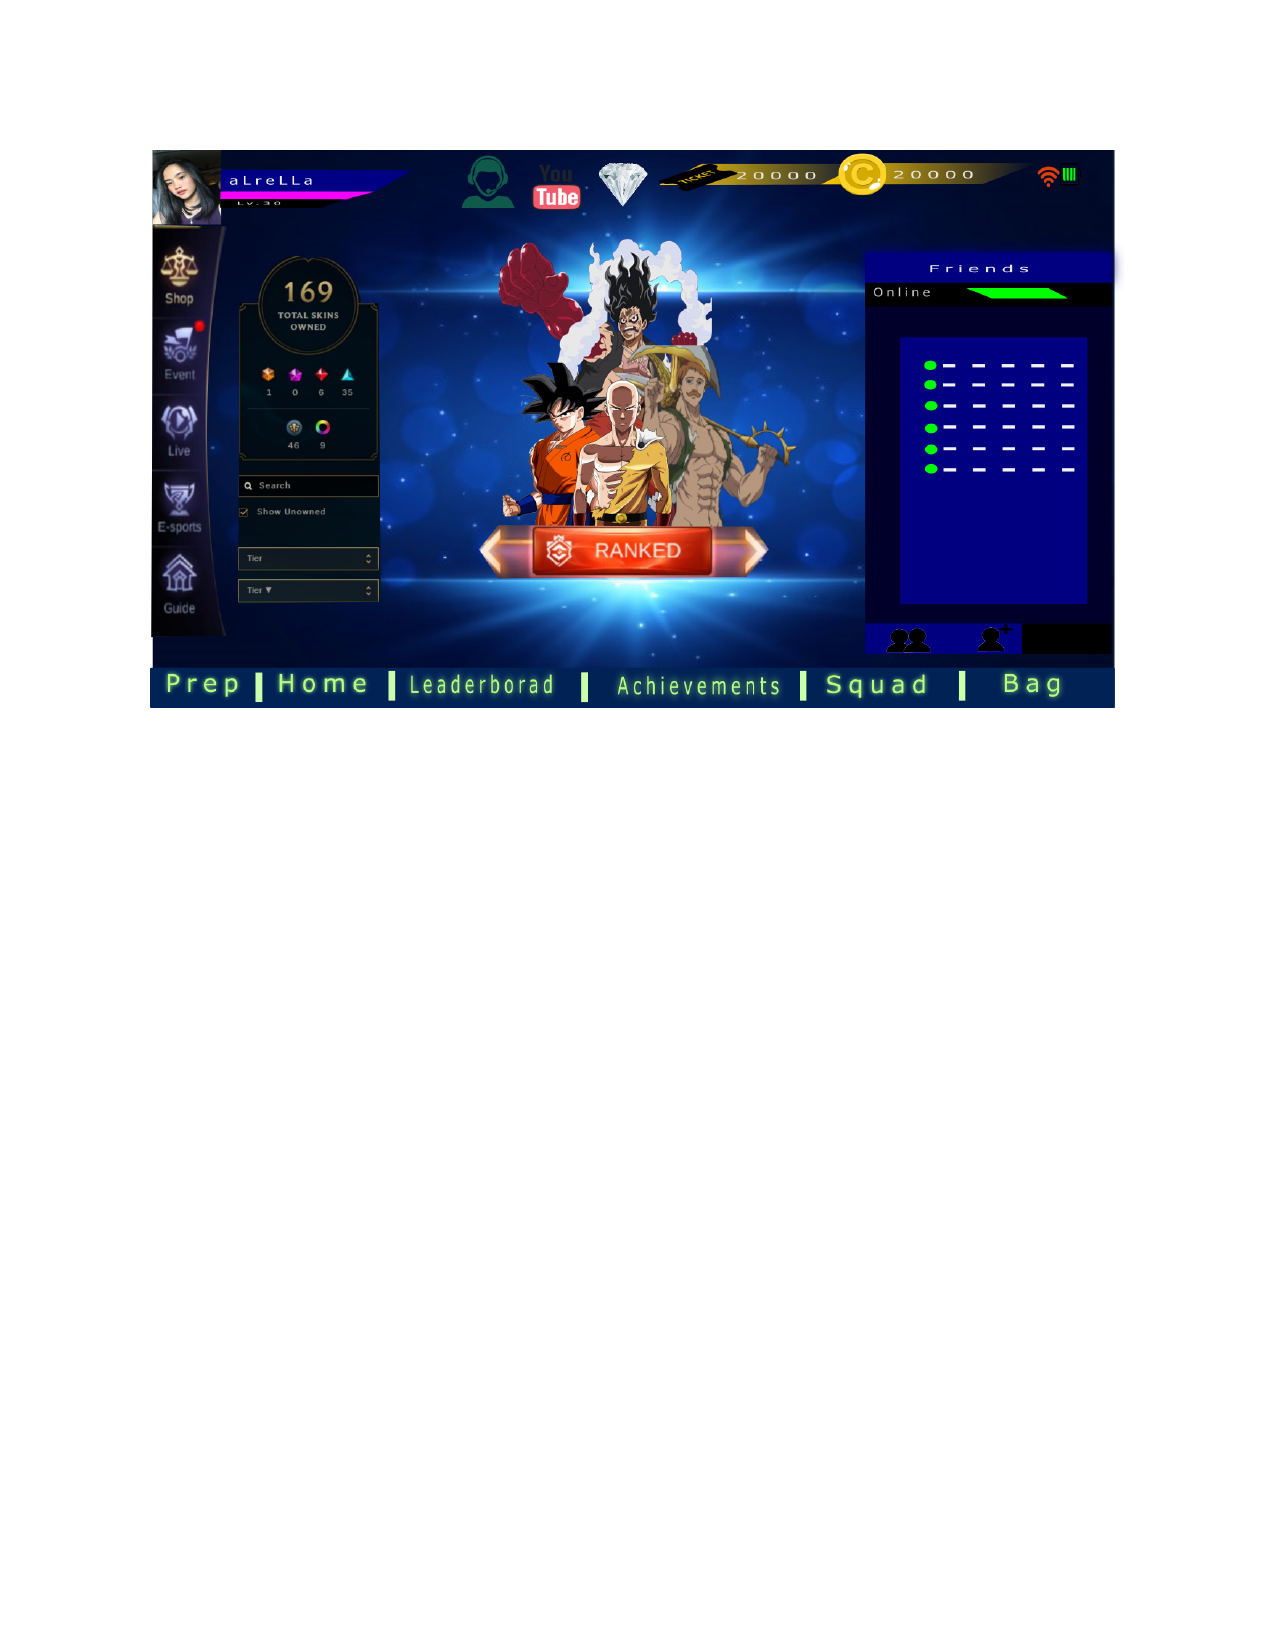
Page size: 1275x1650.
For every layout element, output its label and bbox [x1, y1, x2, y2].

picture [150, 150, 1125, 708]
